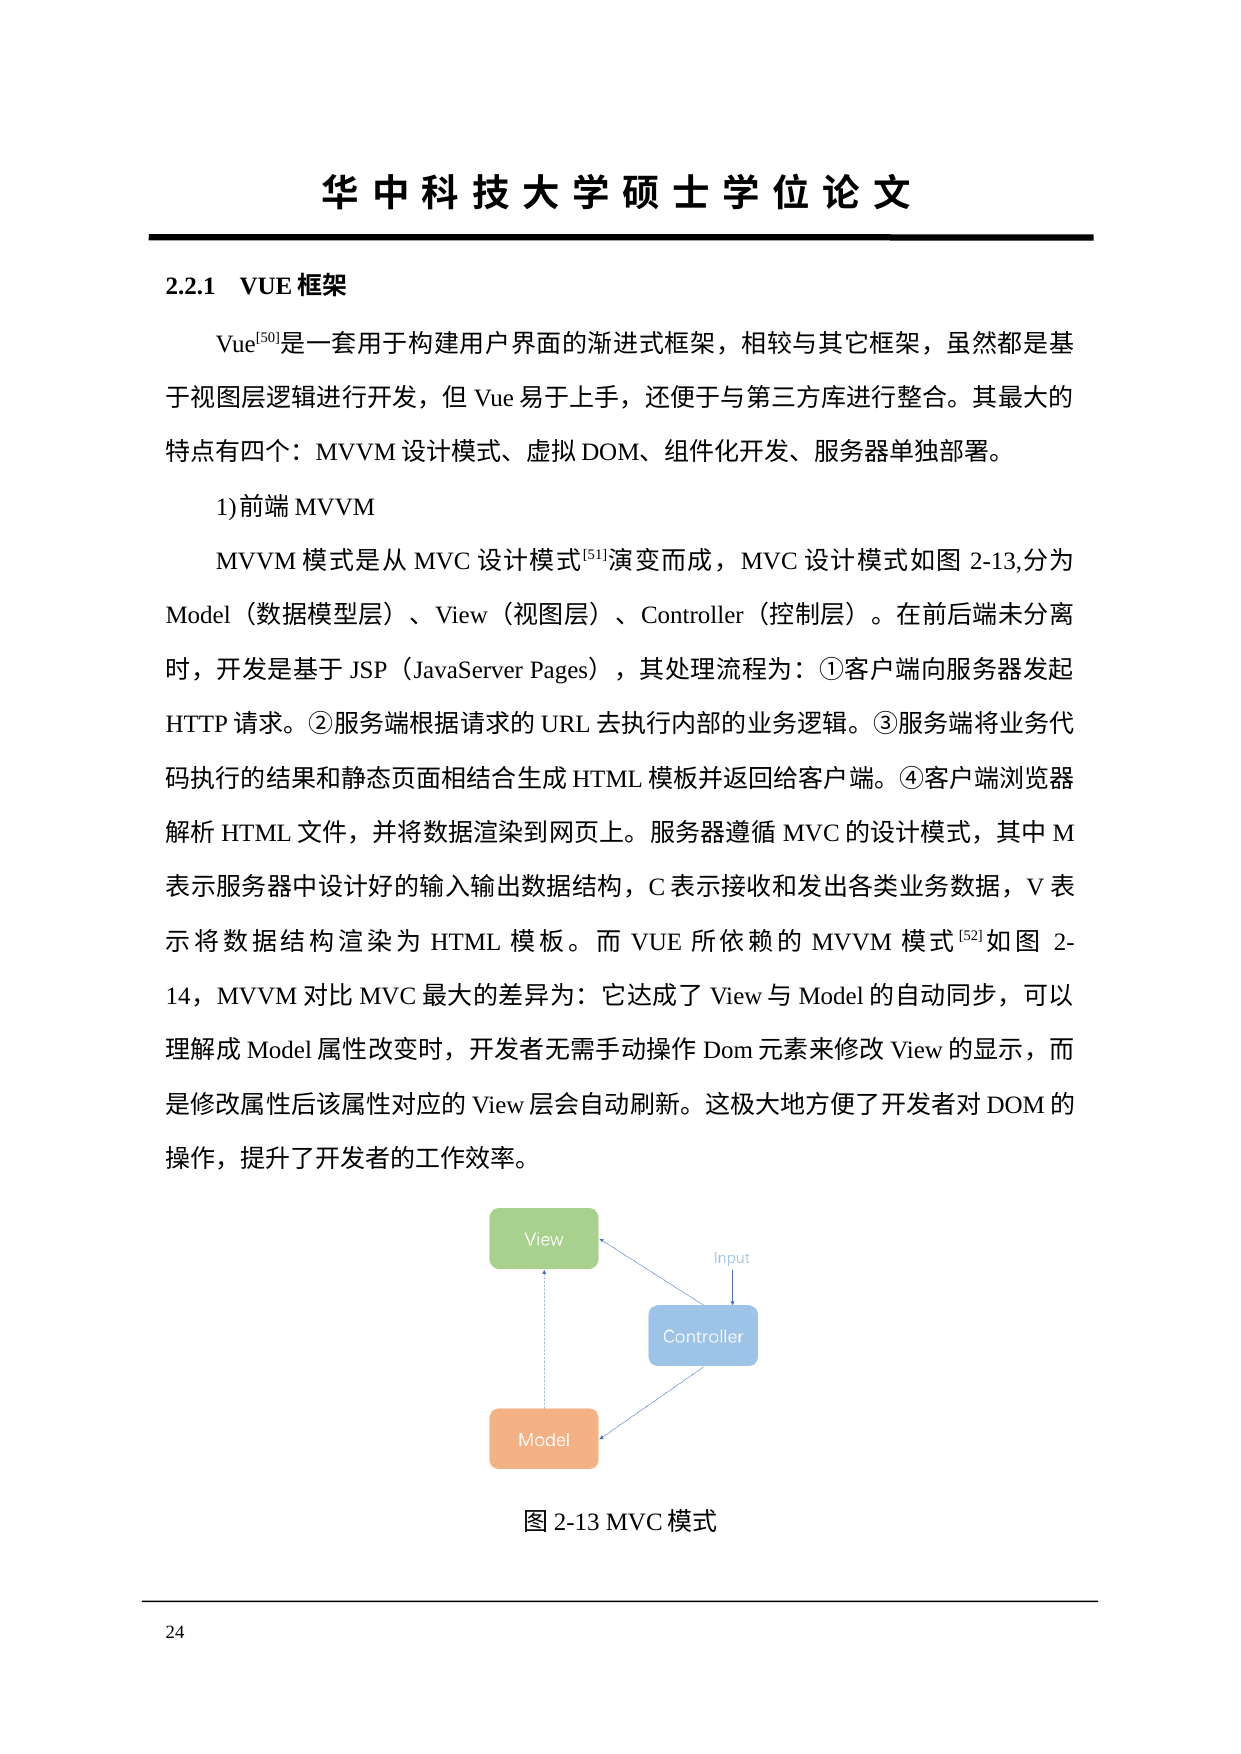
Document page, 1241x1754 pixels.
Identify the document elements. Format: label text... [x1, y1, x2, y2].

subtitle VUE框架 [165, 266, 1075, 302]
list 前端MVVM [216, 486, 1075, 522]
picture [461, 1193, 779, 1488]
text Vue[50]是一套用于构建用户界面的渐进式框架，相较与其它框架，虽然都是基于视图层逻辑进行开发，但Vue易于上手，还便于与第三方库进行整合。其最大的特点有四个：MVVM设计模式、虚拟DOM、组件化开发、服务器单独部署。 [165, 323, 1075, 468]
